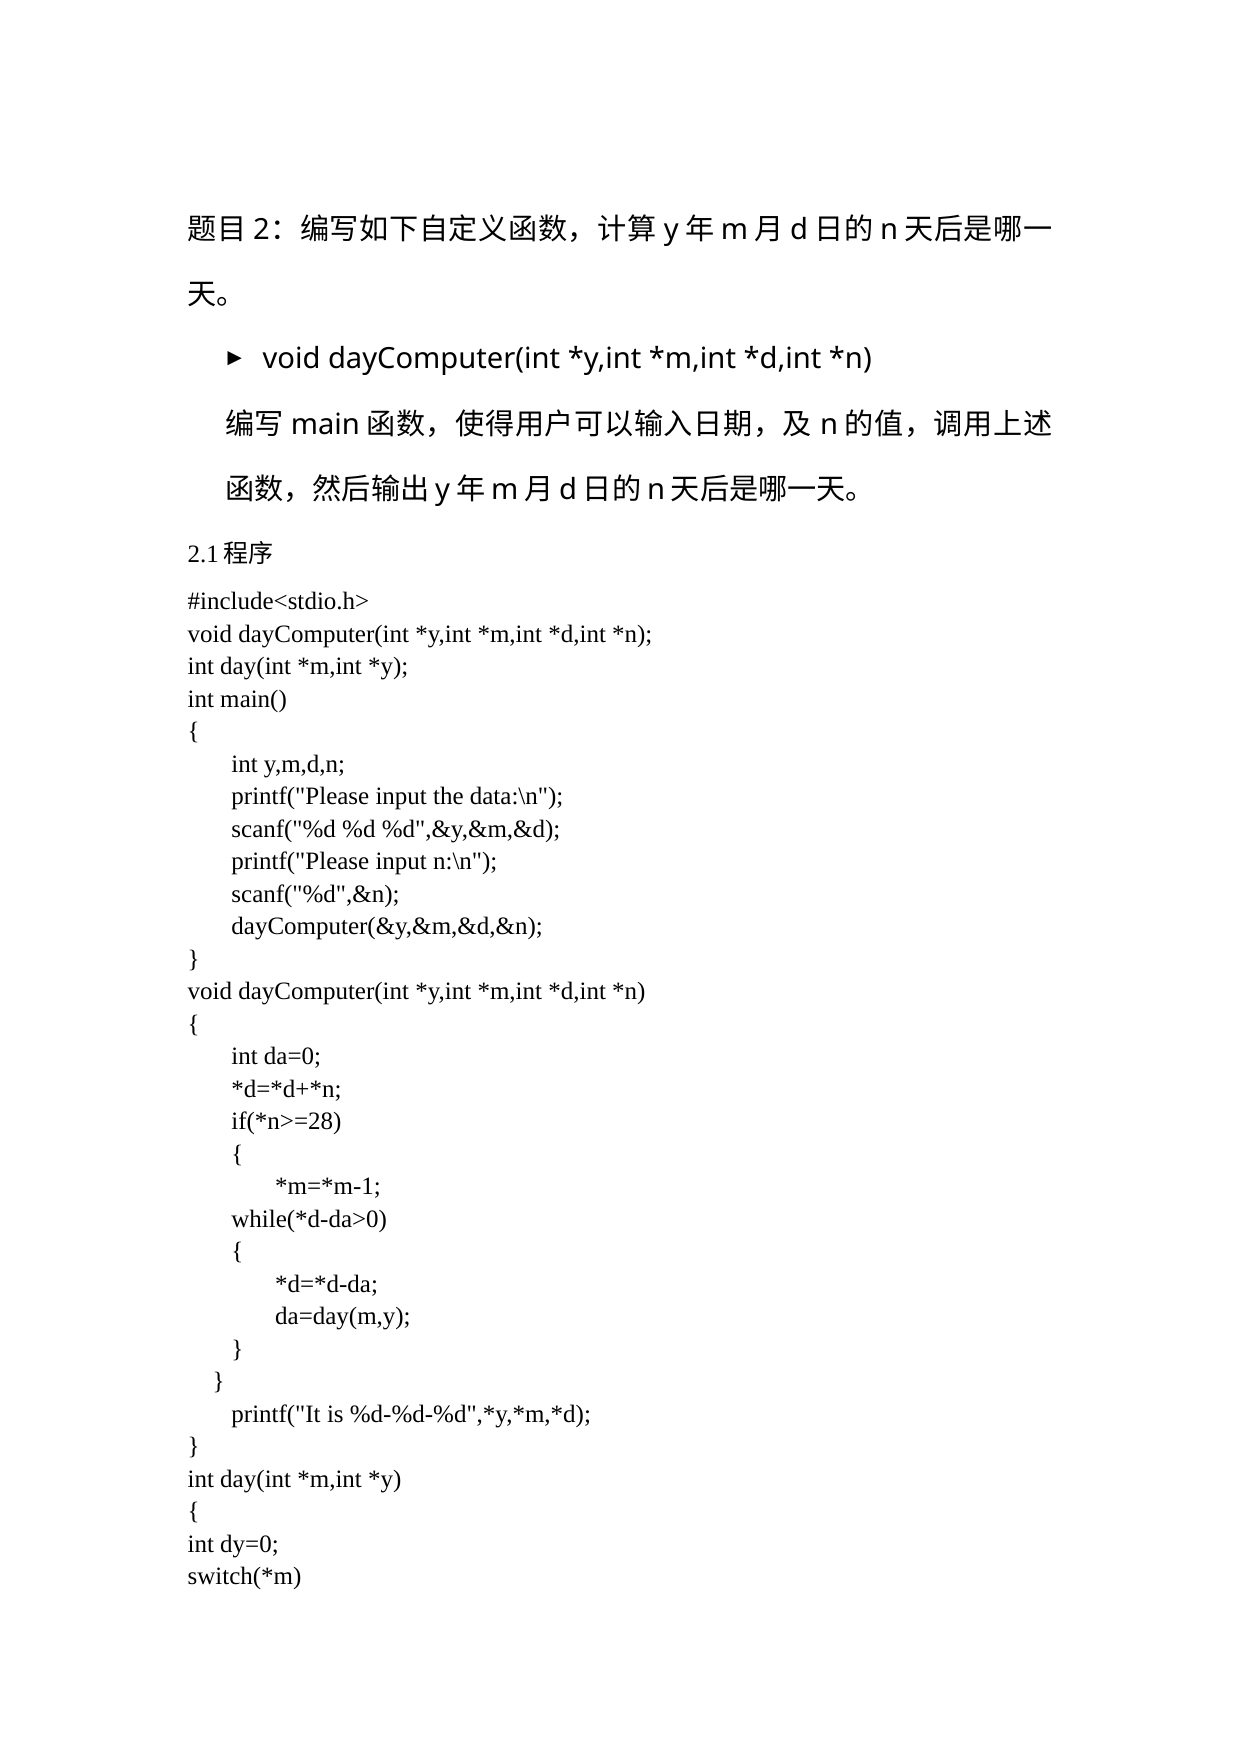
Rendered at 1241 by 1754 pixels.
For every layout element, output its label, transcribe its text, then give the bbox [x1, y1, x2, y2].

text printf("It is %d-%d-%d",*y,*m,*d); [187, 1397, 1053, 1429]
text { [187, 1494, 1053, 1527]
text 2.1程序 [187, 519, 1053, 584]
text *d=*d+*n; [187, 1072, 1053, 1104]
text void dayComputer(int *y,int *m,int *d,int *n) [187, 974, 1053, 1007]
text void dayComputer(int *y,int *m,int *d,int *n); [187, 617, 1053, 649]
text printf("Please input the data:\n"); [187, 779, 1053, 812]
text scanf("%d",&n); [187, 877, 1053, 909]
text switch(*m) [187, 1559, 1053, 1592]
text scanf("%d %d %d",&y,&m,&d); [187, 812, 1053, 844]
text int da=0; [187, 1039, 1053, 1072]
text { [187, 1007, 1053, 1039]
text } [187, 942, 1053, 974]
list void dayComputer(int *y,int *m,int *d,int *n) [225, 324, 1053, 389]
text int day(int *m,int *y) [187, 1462, 1053, 1494]
text 编写main函数，使得用户可以输入日期，及n的值，调用上述函数，然后输出y年m月d日的n天后是哪一天。 [225, 389, 1053, 519]
text { [187, 1137, 1053, 1169]
text { [187, 714, 1053, 747]
text printf("Please input n:\n"); [187, 844, 1053, 877]
text da=day(m,y); [187, 1299, 1053, 1332]
text while(*d-da>0) [187, 1202, 1053, 1234]
text } [187, 1364, 1053, 1397]
text #include<stdio.h> [187, 584, 1053, 617]
text *m=*m-1; [187, 1169, 1053, 1202]
text dayComputer(&y,&m,&d,&n); [187, 909, 1053, 942]
text 题目2：编写如下自定义函数，计算y年m月d日的n天后是哪一天。 [187, 194, 1053, 324]
text int y,m,d,n; [187, 747, 1053, 779]
text } [187, 1332, 1053, 1364]
text int main() [187, 682, 1053, 714]
text if(*n>=28) [187, 1104, 1053, 1137]
text int day(int *m,int *y); [187, 649, 1053, 682]
text } [187, 1429, 1053, 1462]
text *d=*d-da; [187, 1267, 1053, 1299]
text { [187, 1234, 1053, 1267]
text int dy=0; [187, 1527, 1053, 1559]
